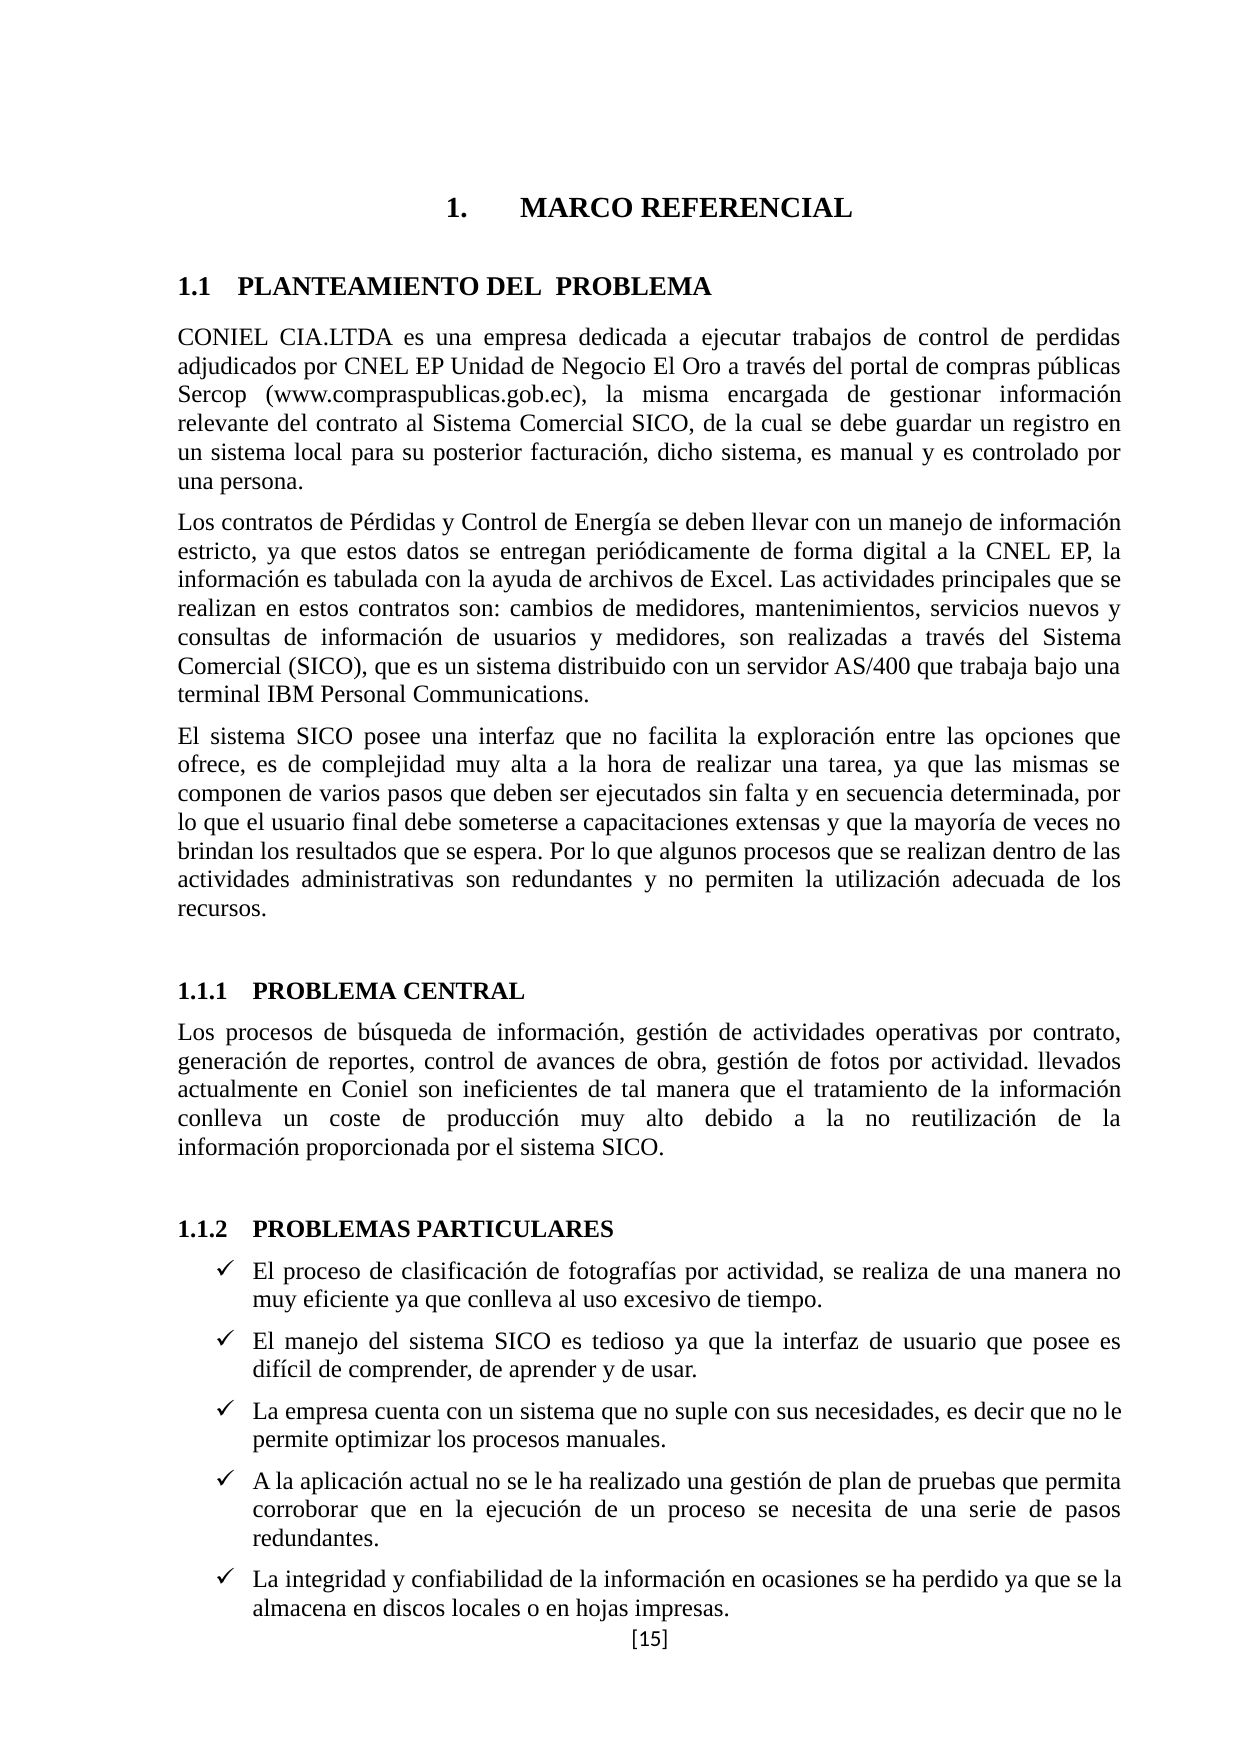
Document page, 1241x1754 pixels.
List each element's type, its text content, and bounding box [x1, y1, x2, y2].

text Los procesos de búsqueda de información, gestión de actividades operativas por contrato, generación de reportes, control de avances de obra, gestión de fotos por actividad. llevados actualmente en Coniel son ineficientes de tal manera que el tratamiento de la información conlleva un coste de producción muy alto debido a la no reutilización de la información proporcionada por el sistema SICO. [177, 1017, 1122, 1161]
list El manejo del sistema SICO es tedioso ya que la interfaz de usuario que posee es difícil de comprender, de aprender y de usar. [215, 1326, 1122, 1383]
list El proceso de clasificación de fotografías por actividad, se realiza de una manera no muy eficiente ya que conlleva al uso excesivo de tiempo. [215, 1256, 1122, 1313]
list A la aplicación actual no se le ha realizado una gestión de plan de pruebas que permita corroborar que en la ejecución de un proceso se necesita de una serie de pasos redundantes. [215, 1466, 1122, 1552]
subtitle MARCO REFERENCIAL [177, 190, 1122, 223]
text CONIEL CIA.LTDA es una empresa dedicada a ejecutar trabajos de control de perdidas adjudicados por CNEL EP Unidad de Negocio El Oro a través del portal de compras públicas Sercop (www.compraspublicas.gob.ec), la misma encargada de gestionar información relevante del contrato al Sistema Comercial SICO, de la cual se debe guardar un registro en un sistema local para su posterior facturación, dicho sistema, es manual y es controlado por una persona. [177, 322, 1122, 494]
subtitle PROBLEMA CENTRAL [177, 976, 1122, 1004]
text El sistema SICO posee una interfaz que no facilita la exploración entre las opciones que ofrece, es de complejidad muy alta a la hora de realizar una tarea, ya que las mismas se componen de varios pasos que deben ser ejecutados sin falta y en secuencia determinada, por lo que el usuario final debe someterse a capacitaciones extensas y que la mayoría de veces no brindan los resultados que se espera. Por lo que algunos procesos que se realizan dentro de las actividades administrativas son redundantes y no permiten la utilización adecuada de los recursos. [177, 721, 1122, 922]
subtitle PLANTEAMIENTO DEL PROBLEMA [177, 270, 1122, 301]
text Los contratos de Pérdidas y Control de Energía se deben llevar con un manejo de información estricto, ya que estos datos se entregan periódicamente de forma digital a la CNEL EP, la información es tabulada con la ayuda de archivos de Excel. Las actividades principales que se realizan en estos contratos son: cambios de medidores, mantenimientos, servicios nuevos y consultas de información de usuarios y medidores, son realizadas a través del Sistema Comercial (SICO), que es un sistema distribuido con un servidor AS/400 que trabaja bajo una terminal IBM Personal Communications. [177, 507, 1122, 708]
list La empresa cuenta con un sistema que no suple con sus necesidades, es decir que no le permite optimizar los procesos manuales. [215, 1396, 1122, 1453]
subtitle PROBLEMAS PARTICULARES [177, 1214, 1122, 1243]
list La integridad y confiabilidad de la información en ocasiones se ha perdido ya que se la almacena en discos locales o en hojas impresas. [215, 1564, 1122, 1622]
